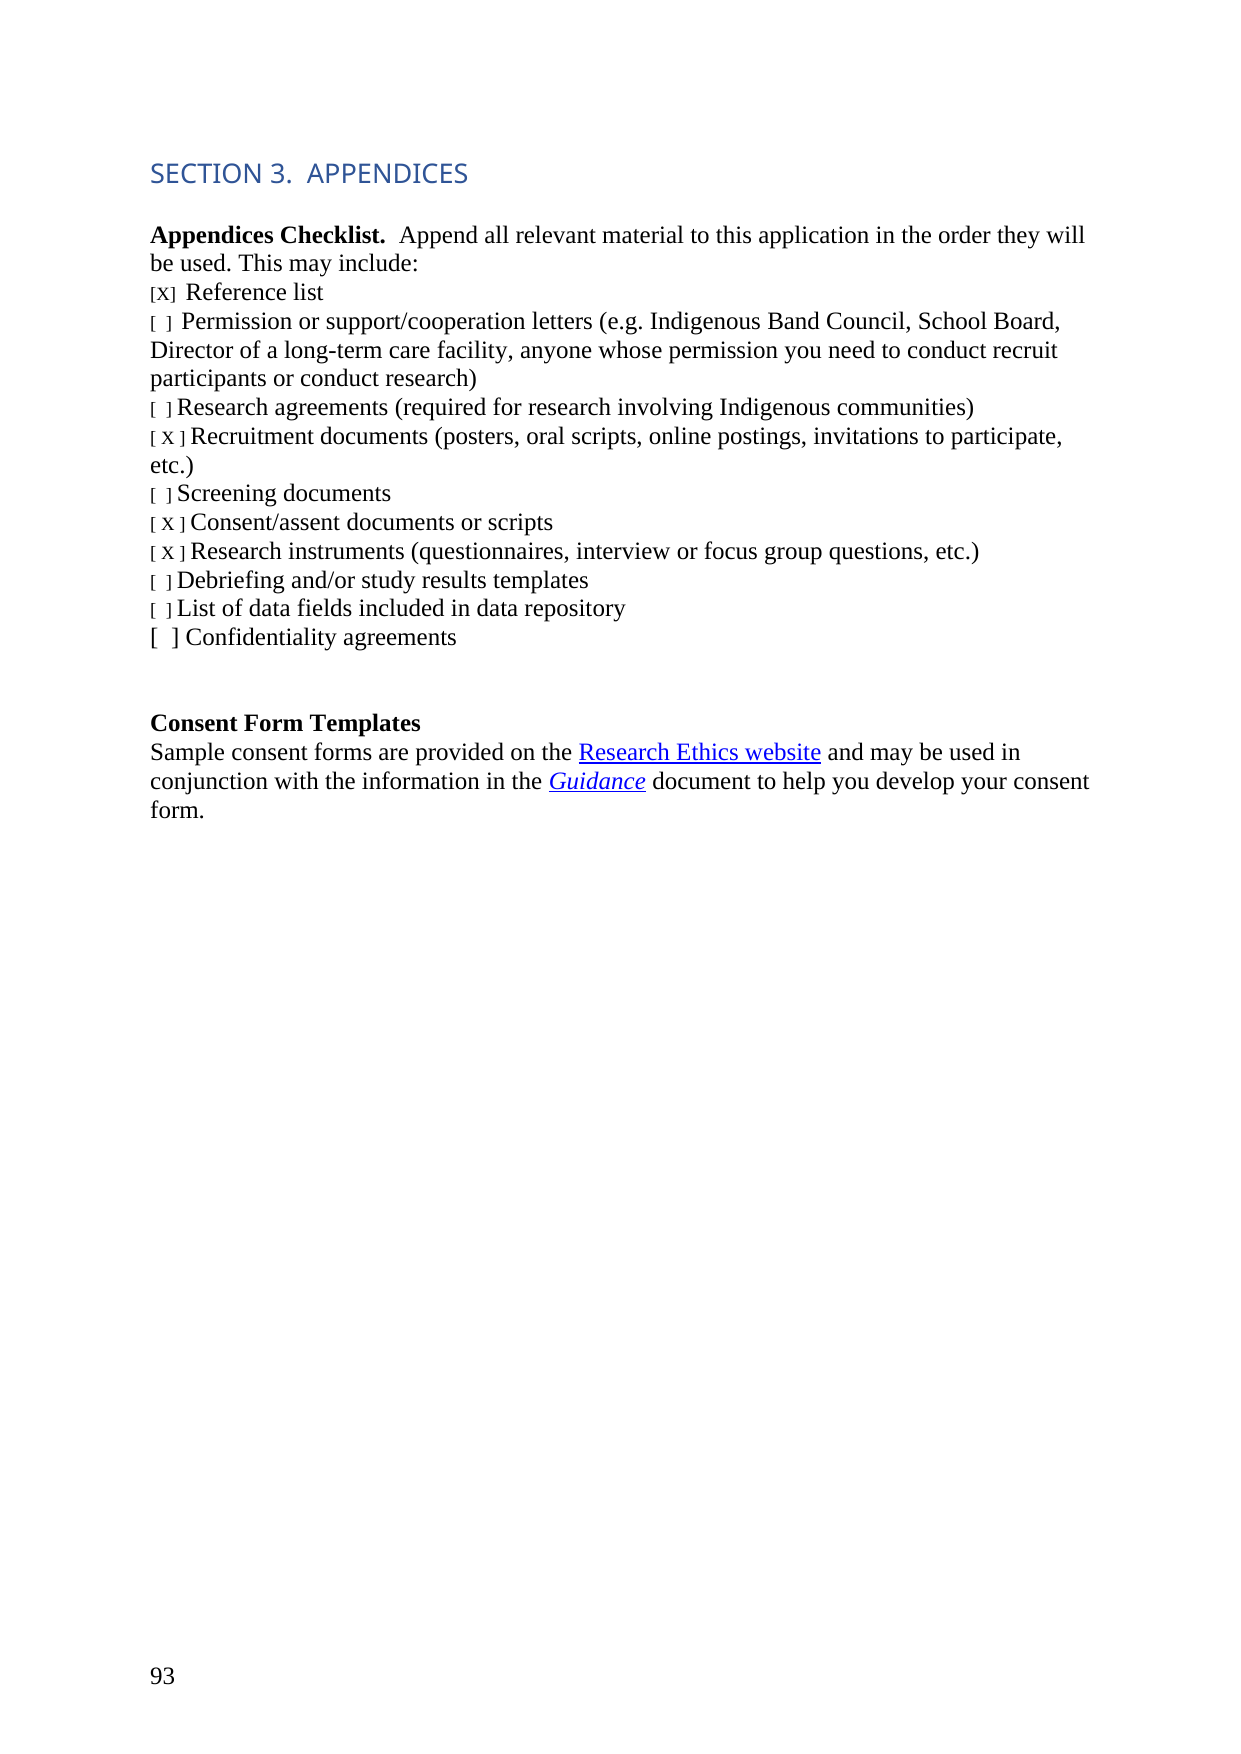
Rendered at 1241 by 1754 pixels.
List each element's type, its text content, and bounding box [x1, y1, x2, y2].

text [ ] Research agreements (required for research involving Indigenous communities) [150, 392, 1090, 421]
text [ X ] Recruitment documents (posters, oral scripts, online postings, invitations to participate, etc.) [150, 421, 1090, 478]
text [X] Reference list [150, 277, 1090, 306]
text Appendices Checklist. Append all relevant material to this application in the order they will be used. This may include: [150, 220, 1090, 277]
text [ ] Confidentiality agreements [150, 622, 1090, 651]
text [ X ] Consent/assent documents or scripts [150, 507, 1090, 536]
text [ ] List of data fields included in data repository [150, 593, 1090, 622]
text Consent Form Templates [150, 708, 1090, 737]
text [ X ] Research instruments (questionnaires, interview or focus group questions, etc.) [150, 536, 1090, 565]
text [ ] Debriefing and/or study results templates [150, 565, 1090, 593]
text [ ] Screening documents [150, 478, 1090, 507]
text Sample consent forms are provided on the Research Ethics website and may be used in conjunction with the information in the Guidance document to help you develop your consent form. [150, 737, 1090, 823]
subtitle SECTION 3. APPENDICES [150, 154, 1090, 191]
text [ ] Permission or support/cooperation letters (e.g. Indigenous Band Council, School Board, Director of a long-term care facility, anyone whose permission you need to conduct recruit participants or conduct research) [150, 306, 1090, 392]
